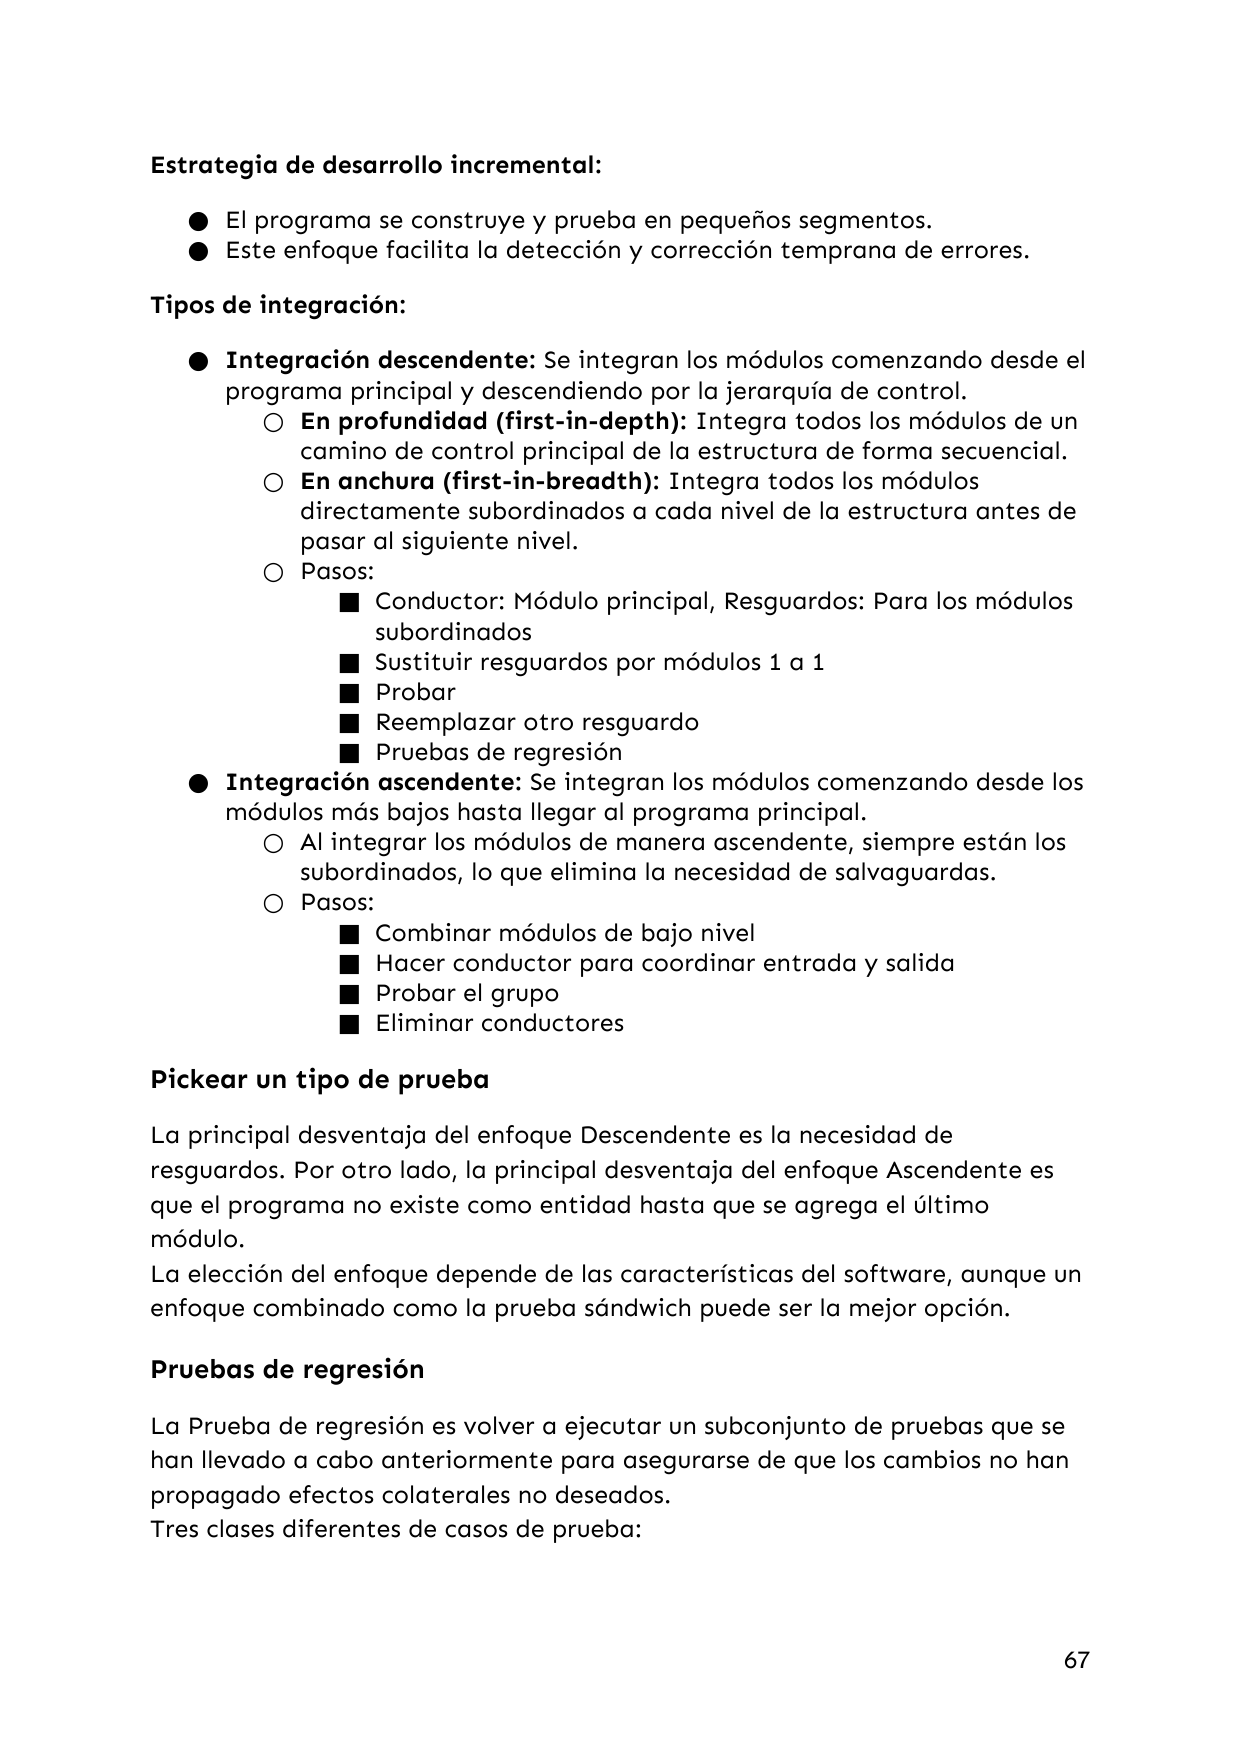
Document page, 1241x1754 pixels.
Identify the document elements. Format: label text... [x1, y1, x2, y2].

list En profundidad (first-in-depth): Integra todos los módulos de un camino de control principal de la estructura de forma secuencial. [262, 406, 1090, 466]
list Pasos: [262, 887, 1090, 917]
subtitle Pruebas de regresión [150, 1353, 1090, 1386]
list El programa se construye y prueba en pequeños segmentos. [187, 205, 1090, 235]
list Sustituir resguardos por módulos 1 a 1 [337, 646, 1090, 677]
list Probar [337, 677, 1090, 707]
text Tres clases diferentes de casos de prueba: [150, 1514, 1090, 1544]
list Pasos: [262, 556, 1090, 586]
text Tipos de integración: [150, 290, 1090, 320]
list Hacer conductor para coordinar entrada y salida [337, 947, 1090, 978]
text La principal desventaja del enfoque Descendente es la necesidad de resguardos. Por otro lado, la principal desventaja del enfoque Ascendente es que el programa no existe como entidad hasta que se agrega el último módulo. [150, 1120, 1090, 1254]
list En anchura (first-in-breadth): Integra todos los módulos directamente subordinados a cada nivel de la estructura antes de pasar al siguiente nivel. [262, 466, 1090, 556]
list Integración descendente: Se integran los módulos comenzando desde el programa principal y descendiendo por la jerarquía de control. [187, 345, 1090, 406]
subtitle Pickear un tipo de prueba [150, 1063, 1090, 1095]
list Reemplazar otro resguardo [337, 707, 1090, 737]
list Este enfoque facilita la detección y corrección temprana de errores. [187, 235, 1090, 265]
text La elección del enfoque depende de las características del software, aunque un enfoque combinado como la prueba sándwich puede ser la mejor opción. [150, 1259, 1090, 1323]
text La Prueba de regresión es volver a ejecutar un subconjunto de pruebas que se han llevado a cabo anteriormente para asegurarse de que los cambios no han propagado efectos colaterales no deseados. [150, 1411, 1090, 1510]
list Pruebas de regresión [337, 737, 1090, 767]
list Integración ascendente: Se integran los módulos comenzando desde los módulos más bajos hasta llegar al programa principal. [187, 767, 1090, 827]
text Estrategia de desarrollo incremental: [150, 150, 1090, 180]
list Probar el grupo [337, 978, 1090, 1008]
list Eliminar conductores [337, 1008, 1090, 1038]
list Conductor: Módulo principal, Resguardos: Para los módulos subordinados [337, 586, 1090, 646]
list Combinar módulos de bajo nivel [337, 917, 1090, 947]
list Al integrar los módulos de manera ascendente, siempre están los subordinados, lo que elimina la necesidad de salvaguardas. [262, 827, 1090, 887]
